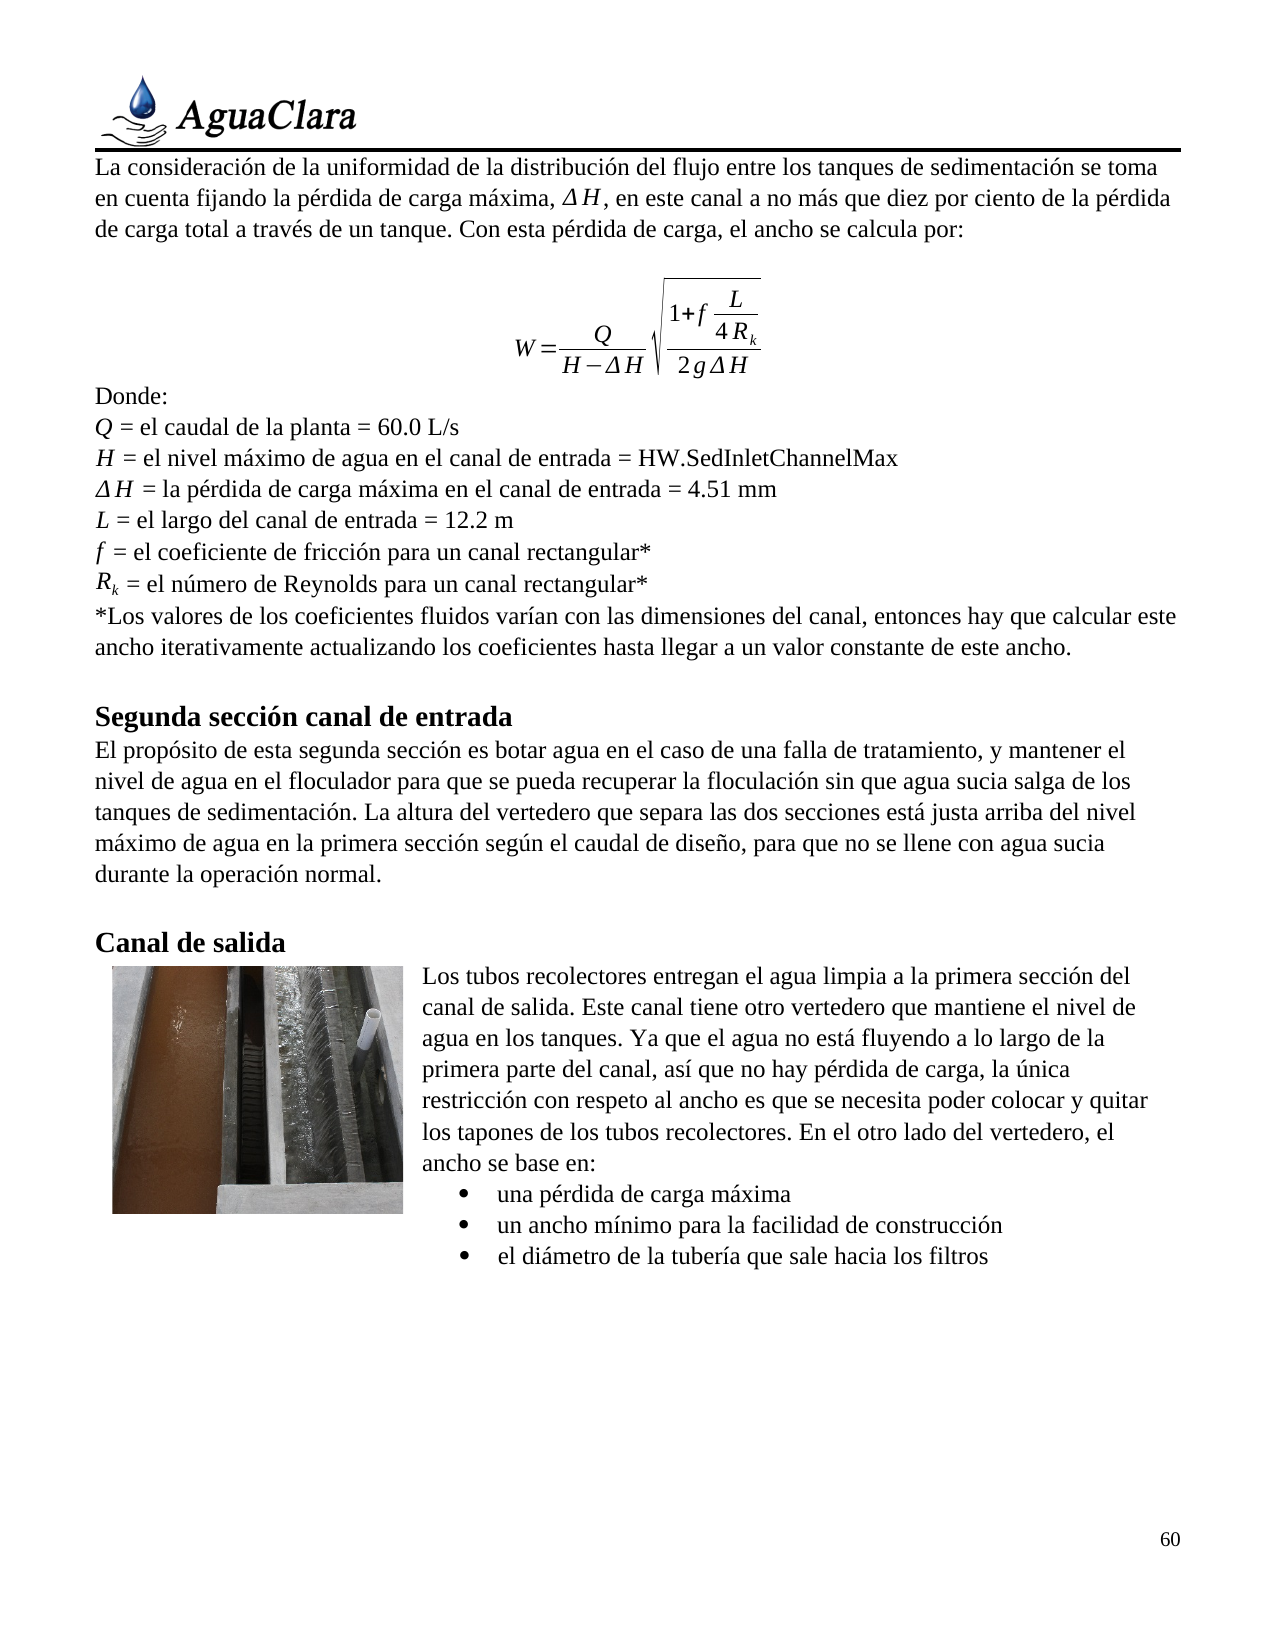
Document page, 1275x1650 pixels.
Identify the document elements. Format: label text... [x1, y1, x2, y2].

text = la pérdida de carga máxima en el canal de entrada = 4.51 mm [94, 474, 1181, 503]
text El propósito de esta segunda sección es botar agua en el caso de una falla de tratamiento, y mantener el nivel de agua en el floculador para que se pueda recuperar la floculación sin que agua sucia salga de los tanques de sedimentación. La altura del vertedero que separa las dos secciones está justa arriba del nivel máximo de agua en la primera sección según el caudal de diseño, para que no se llene con agua sucia durante la operación normal. [94, 735, 1181, 888]
text *Los valores de los coeficientes fluidos varían con las dimensiones del canal, entonces hay que calcular este ancho iterativamente actualizando los coeficientes hasta llegar a un valor constante de este ancho. [94, 601, 1181, 661]
list una pérdida de carga máxima [404, 1179, 1181, 1207]
picture [112, 966, 404, 1214]
list un ancho mínimo para la facilidad de construcción [132, 1210, 1181, 1238]
picture [94, 75, 373, 148]
text = el número de Reynolds para un canal rectangular* [94, 568, 1181, 599]
list el diámetro de la tubería que sale hacia los filtros [460, 1241, 1181, 1269]
subtitle Canal de salida [94, 925, 1181, 959]
text = el nivel máximo de agua en el canal de entrada = HW.SedInletChannelMax [94, 443, 1181, 472]
text = el coeficiente de fricción para un canal rectangular* [94, 537, 1181, 565]
text Donde: [94, 381, 1181, 410]
text = el largo del canal de entrada = 12.2 m [94, 506, 1181, 534]
text La consideración de la uniformidad de la distribución del flujo entre los tanques de sedimentación se toma en cuenta fijando la pérdida de carga máxima, , en este canal a no más que diez por ciento de la pérdida de carga total a través de un tanque. Con esta pérdida de carga, el ancho se calcula por: [94, 152, 1181, 243]
text = el caudal de la planta = 60.0 L/s [94, 412, 1181, 441]
subtitle Segunda sección canal de entrada [94, 699, 1181, 732]
